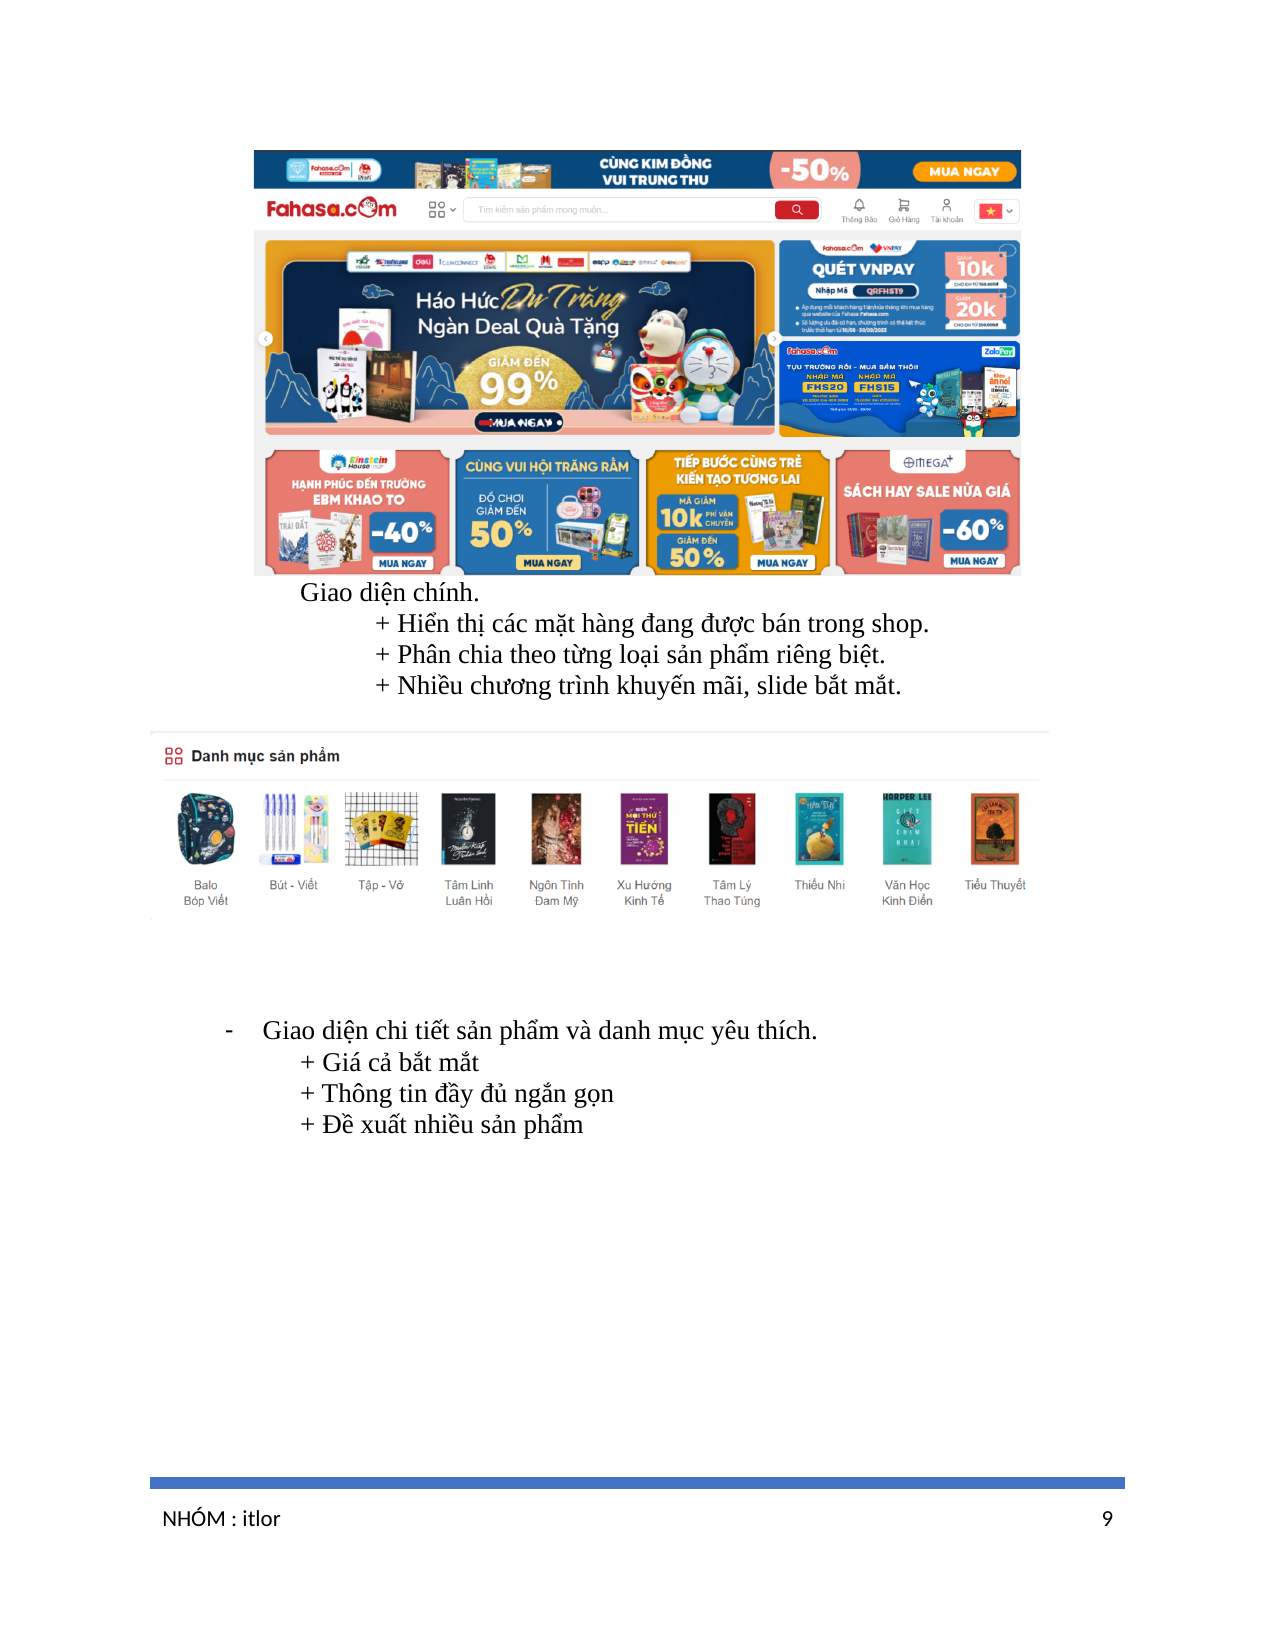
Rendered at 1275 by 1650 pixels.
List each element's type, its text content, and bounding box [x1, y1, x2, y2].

picture [253, 150, 1022, 576]
picture [150, 731, 1049, 920]
text + Đề xuất nhiều sản phẩm [300, 1108, 1125, 1140]
text + Giá cả bắt mắt [300, 1046, 1125, 1077]
list Giao diện chi tiết sản phẩm và danh mục yêu thích. [225, 1013, 1125, 1046]
text + Nhiều chương trình khuyến mãi, slide bắt mắt. [375, 669, 1125, 700]
text Giao diện chính. [300, 576, 1125, 607]
text + Phân chia theo từng loại sản phẩm riêng biệt. [375, 638, 1125, 669]
text + Hiển thị các mặt hàng đang được bán trong shop. [375, 607, 1125, 638]
text + Thông tin đầy đủ ngắn gọn [300, 1077, 1125, 1108]
